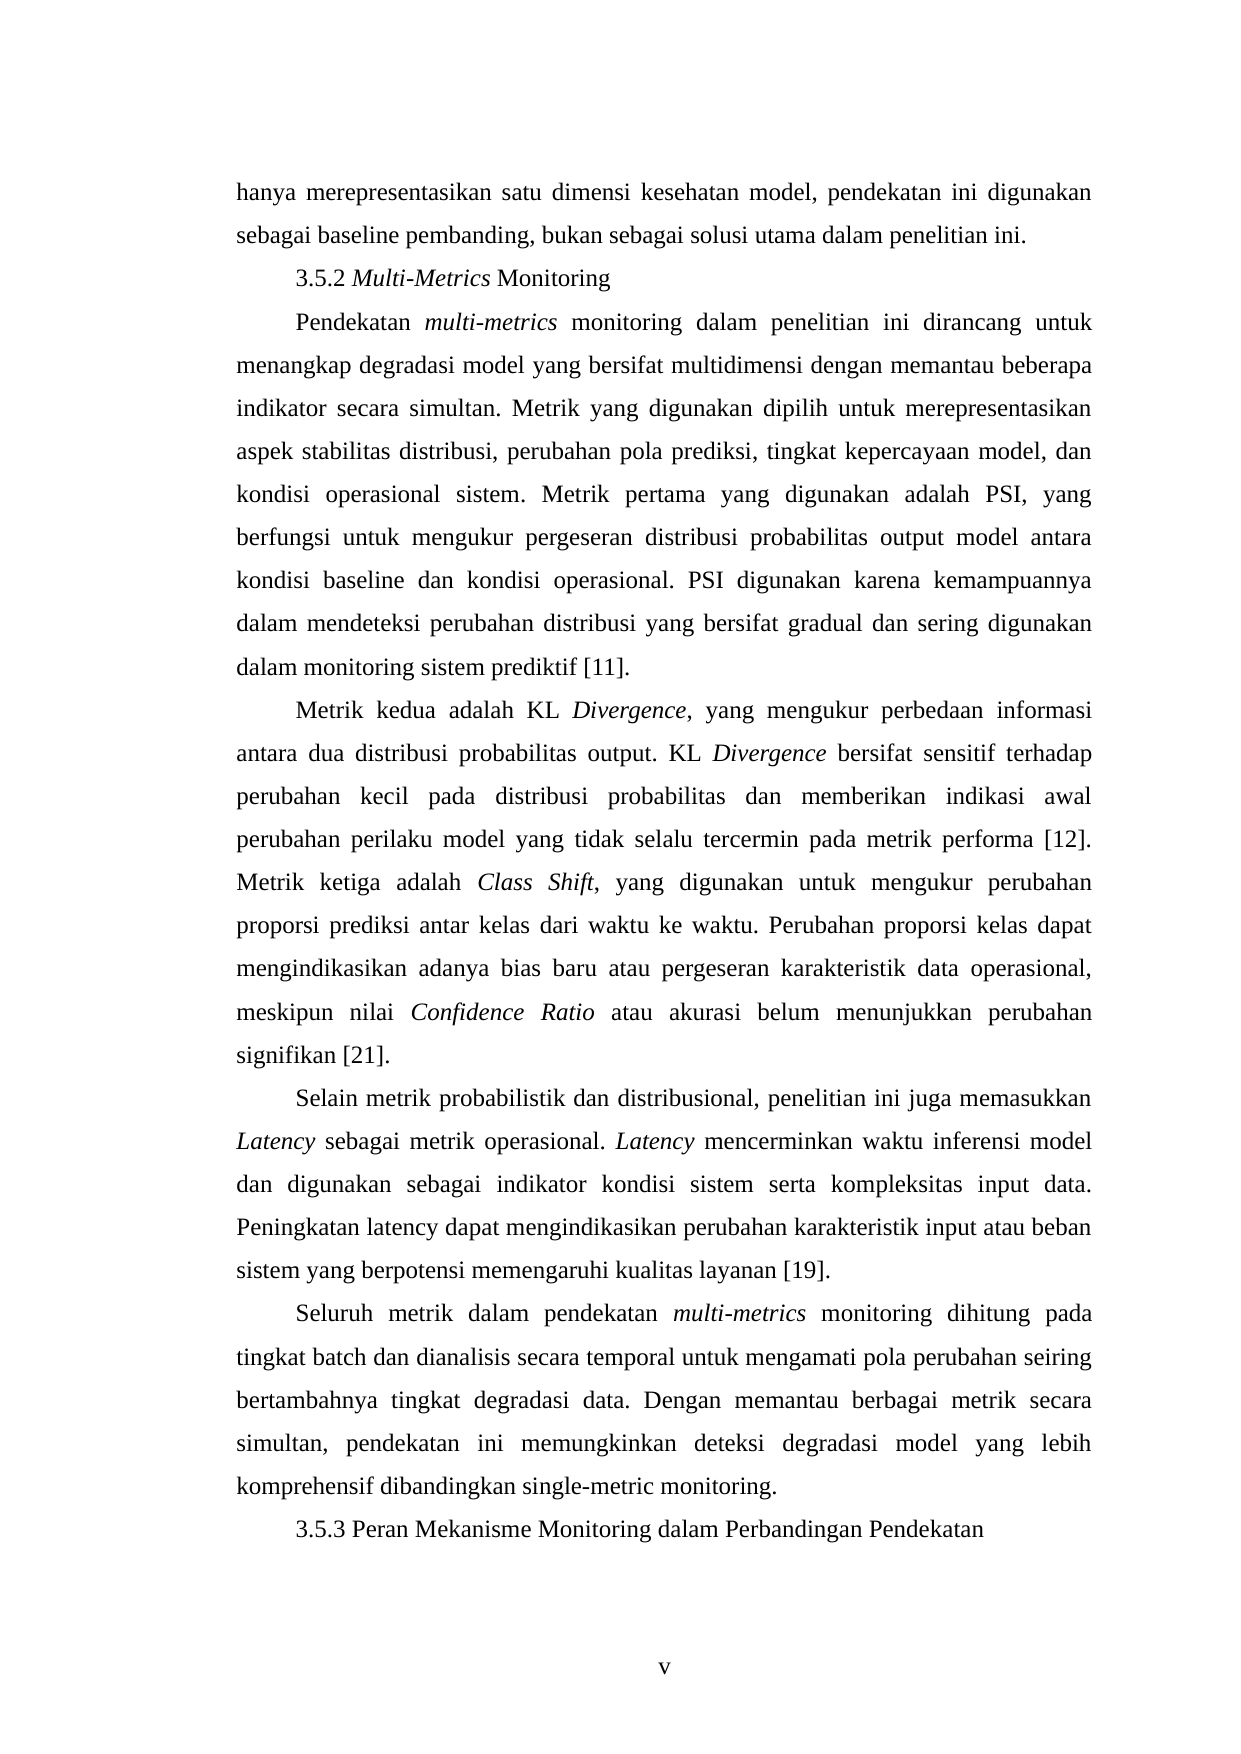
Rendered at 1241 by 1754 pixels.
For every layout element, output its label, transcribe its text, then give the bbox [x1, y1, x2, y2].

text Metrik kedua adalah KL Divergence, yang mengukur perbedaan informasi antara dua distribusi probabilitas output. KL Divergence bersifat sensitif terhadap perubahan kecil pada distribusi probabilitas dan memberikan indikasi awal perubahan perilaku model yang tidak selalu tercermin pada metrik performa [12]. Metrik ketiga adalah Class Shift, yang digunakan untuk mengukur perubahan proporsi prediksi antar kelas dari waktu ke waktu. Perubahan proporsi kelas dapat mengindikasikan adanya bias baru atau pergeseran karakteristik data operasional, meskipun nilai Confidence Ratio atau akurasi belum menunjukkan perubahan signifikan [21]. [236, 695, 1092, 1068]
text Seluruh metrik dalam pendekatan multi-metrics monitoring dihitung pada tingkat batch dan dianalisis secara temporal untuk mengamati pola perubahan seiring bertambahnya tingkat degradasi data. Dengan memantau berbagai metrik secara simultan, pendekatan ini memungkinkan deteksi degradasi model yang lebih komprehensif dibandingkan single-metric monitoring. [236, 1298, 1092, 1500]
text Pendekatan multi-metrics monitoring dalam penelitian ini dirancang untuk menangkap degradasi model yang bersifat multidimensi dengan memantau beberapa indikator secara simultan. Metrik yang digunakan dipilih untuk merepresentasikan aspek stabilitas distribusi, perubahan pola prediksi, tingkat kepercayaan model, dan kondisi operasional sistem. Metrik pertama yang digunakan adalah PSI, yang berfungsi untuk mengukur pergeseran distribusi probabilitas output model antara kondisi baseline dan kondisi operasional. PSI digunakan karena kemampuannya dalam mendeteksi perubahan distribusi yang bersifat gradual dan sering digunakan dalam monitoring sistem prediktif [11]. [236, 307, 1092, 680]
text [236, 177, 1092, 249]
text 3.5.2 Multi-Metrics Monitoring [236, 263, 1092, 292]
text 3.5.3 Peran Mekanisme Monitoring dalam Perbandingan Pendekatan [236, 1514, 1092, 1543]
text Selain metrik probabilistik dan distribusional, penelitian ini juga memasukkan Latency sebagai metrik operasional. Latency mencerminkan waktu inferensi model dan digunakan sebagai indikator kondisi sistem serta kompleksitas input data. Peningkatan latency dapat mengindikasikan perubahan karakteristik input atau beban sistem yang berpotensi memengaruhi kualitas layanan [19]. [236, 1083, 1092, 1284]
